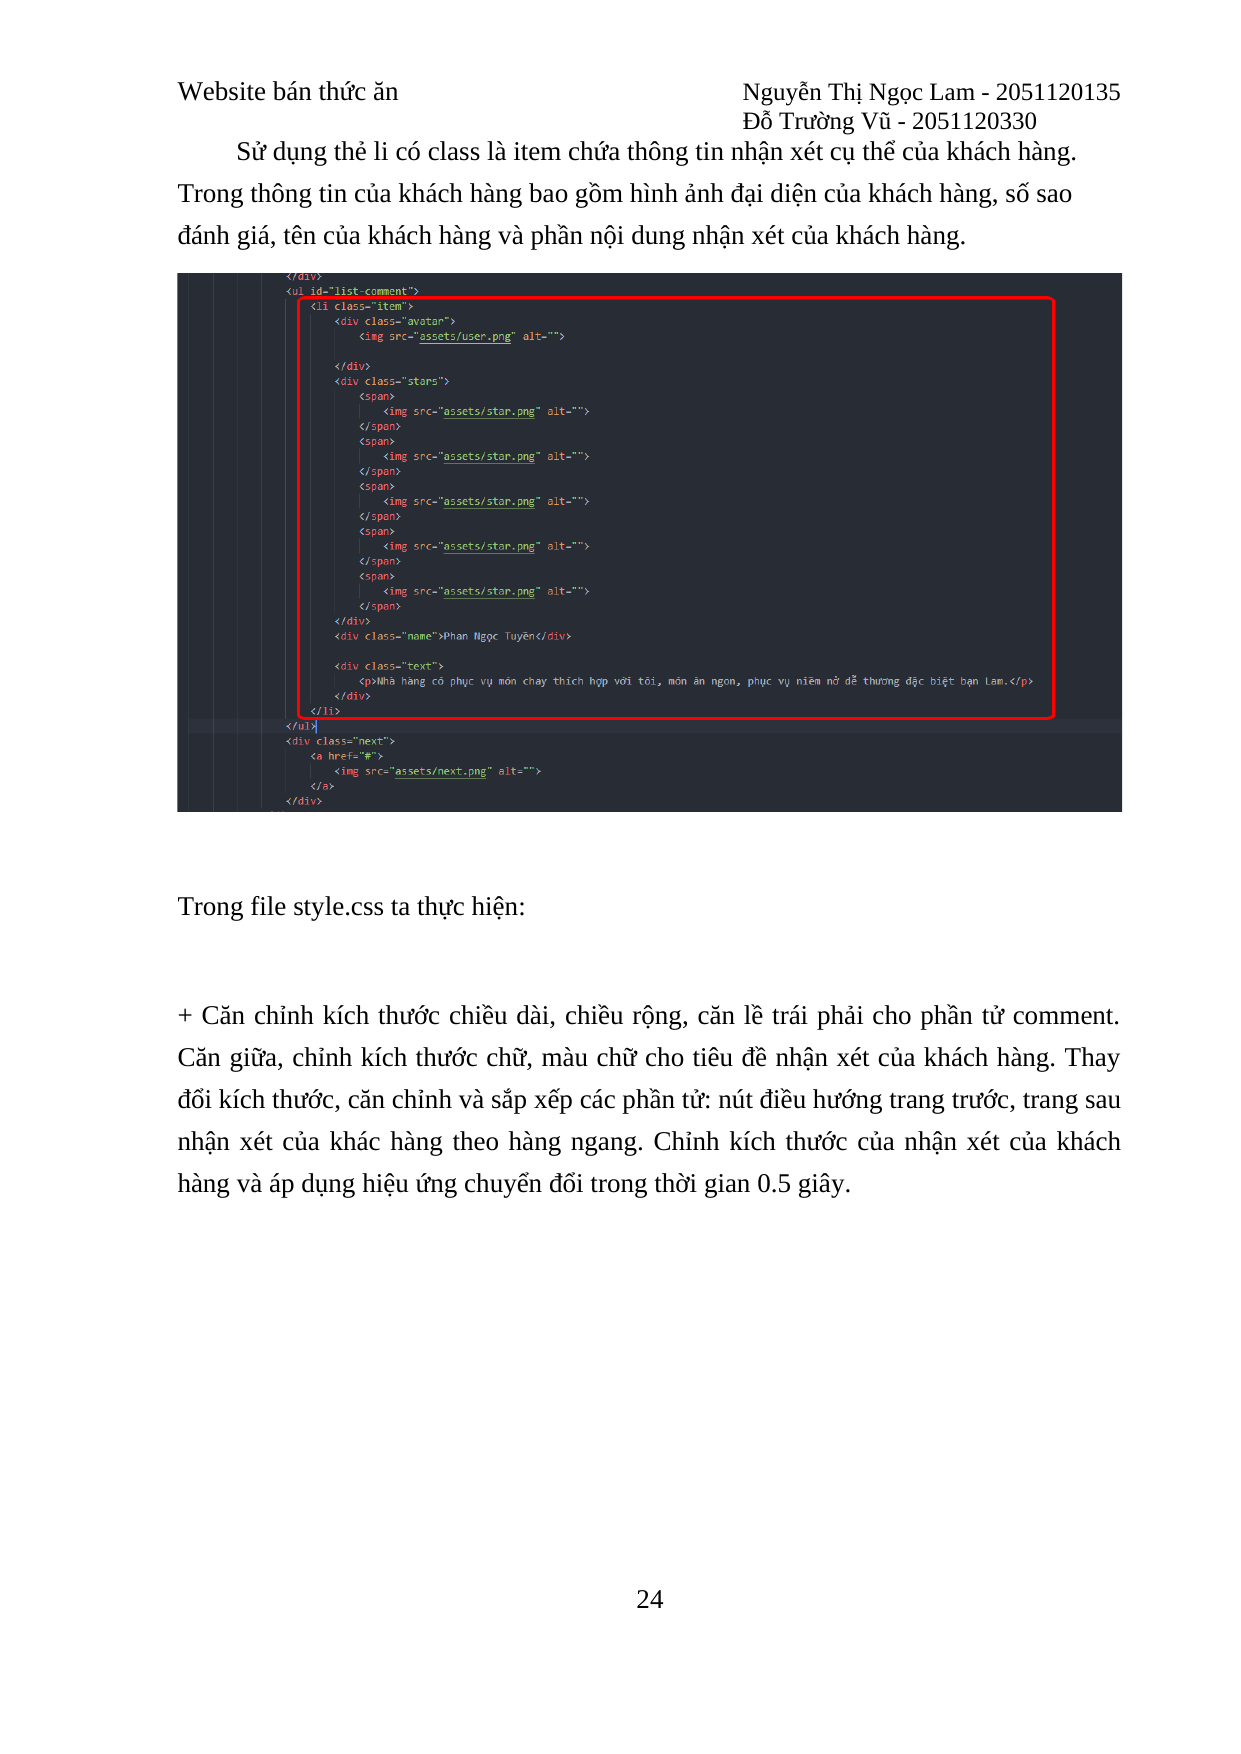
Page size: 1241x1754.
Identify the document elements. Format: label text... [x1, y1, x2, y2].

text Sử dụng thẻ li có class là item chứa thông tin nhận xét cụ thể của khách hàng. Trong thông tin của khách hàng bao gồm hình ảnh đại diện của khách hàng, số sao đánh giá, tên của khách hàng và phần nội dung nhận xét của khách hàng. [177, 135, 1122, 250]
picture [177, 273, 1123, 812]
text + Căn chỉnh kích thước chiều dài, chiều rộng, căn lề trái phải cho phần tử comment. Căn giữa, chỉnh kích thước chữ, màu chữ cho tiêu đề nhận xét của khách hàng. Thay đổi kích thước, căn chỉnh và sắp xếp các phần tử: nút điều hướng trang trước, trang sau nhận xét của khác hàng theo hàng ngang. Chỉnh kích thước của nhận xét của khách hàng và áp dụng hiệu ứng chuyển đổi trong thời gian 0.5 giây. [177, 999, 1122, 1198]
text Trong file style.css ta thực hiện: [177, 890, 1122, 921]
